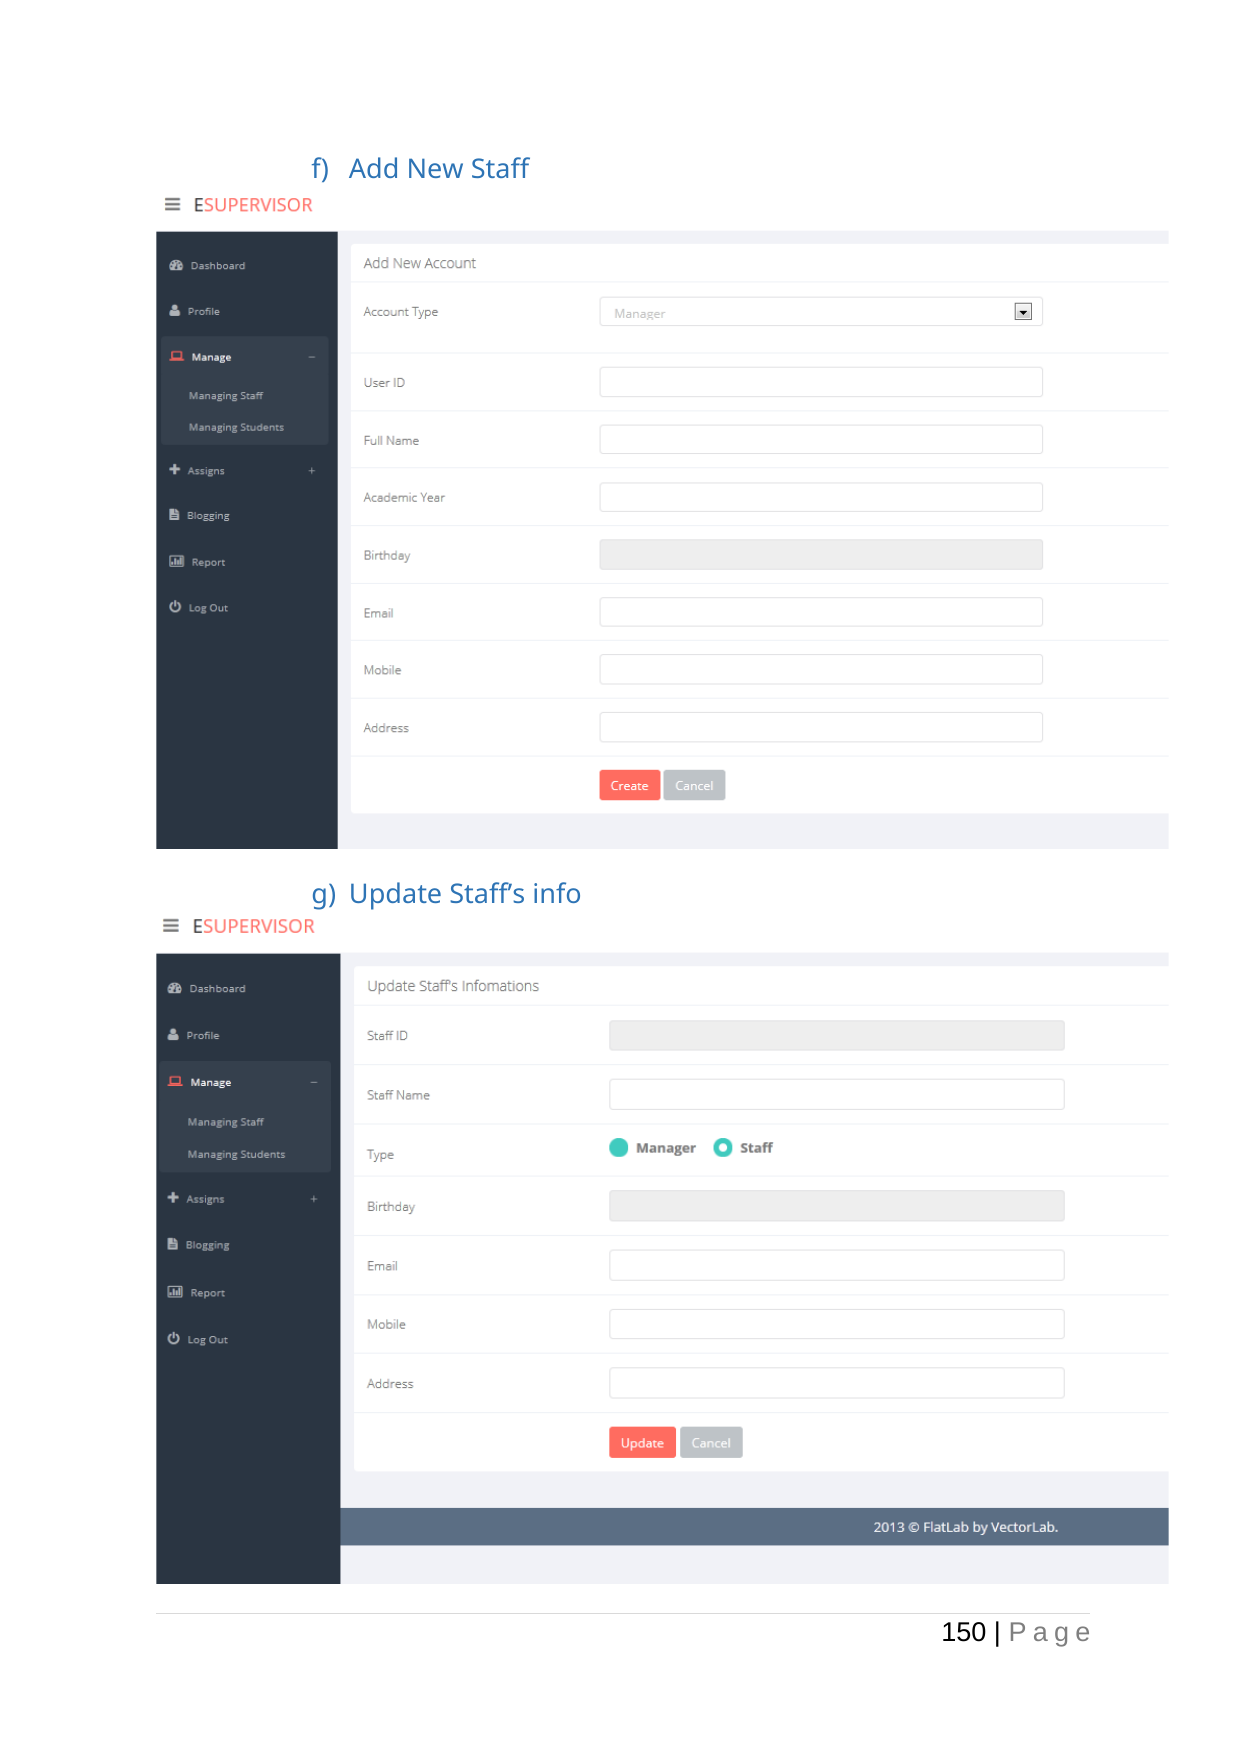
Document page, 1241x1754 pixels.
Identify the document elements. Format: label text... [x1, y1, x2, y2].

subtitle Update Staff’s info [311, 874, 1090, 911]
subtitle Add New Staff [311, 150, 1090, 187]
picture [156, 912, 1169, 1584]
picture [156, 187, 1169, 849]
